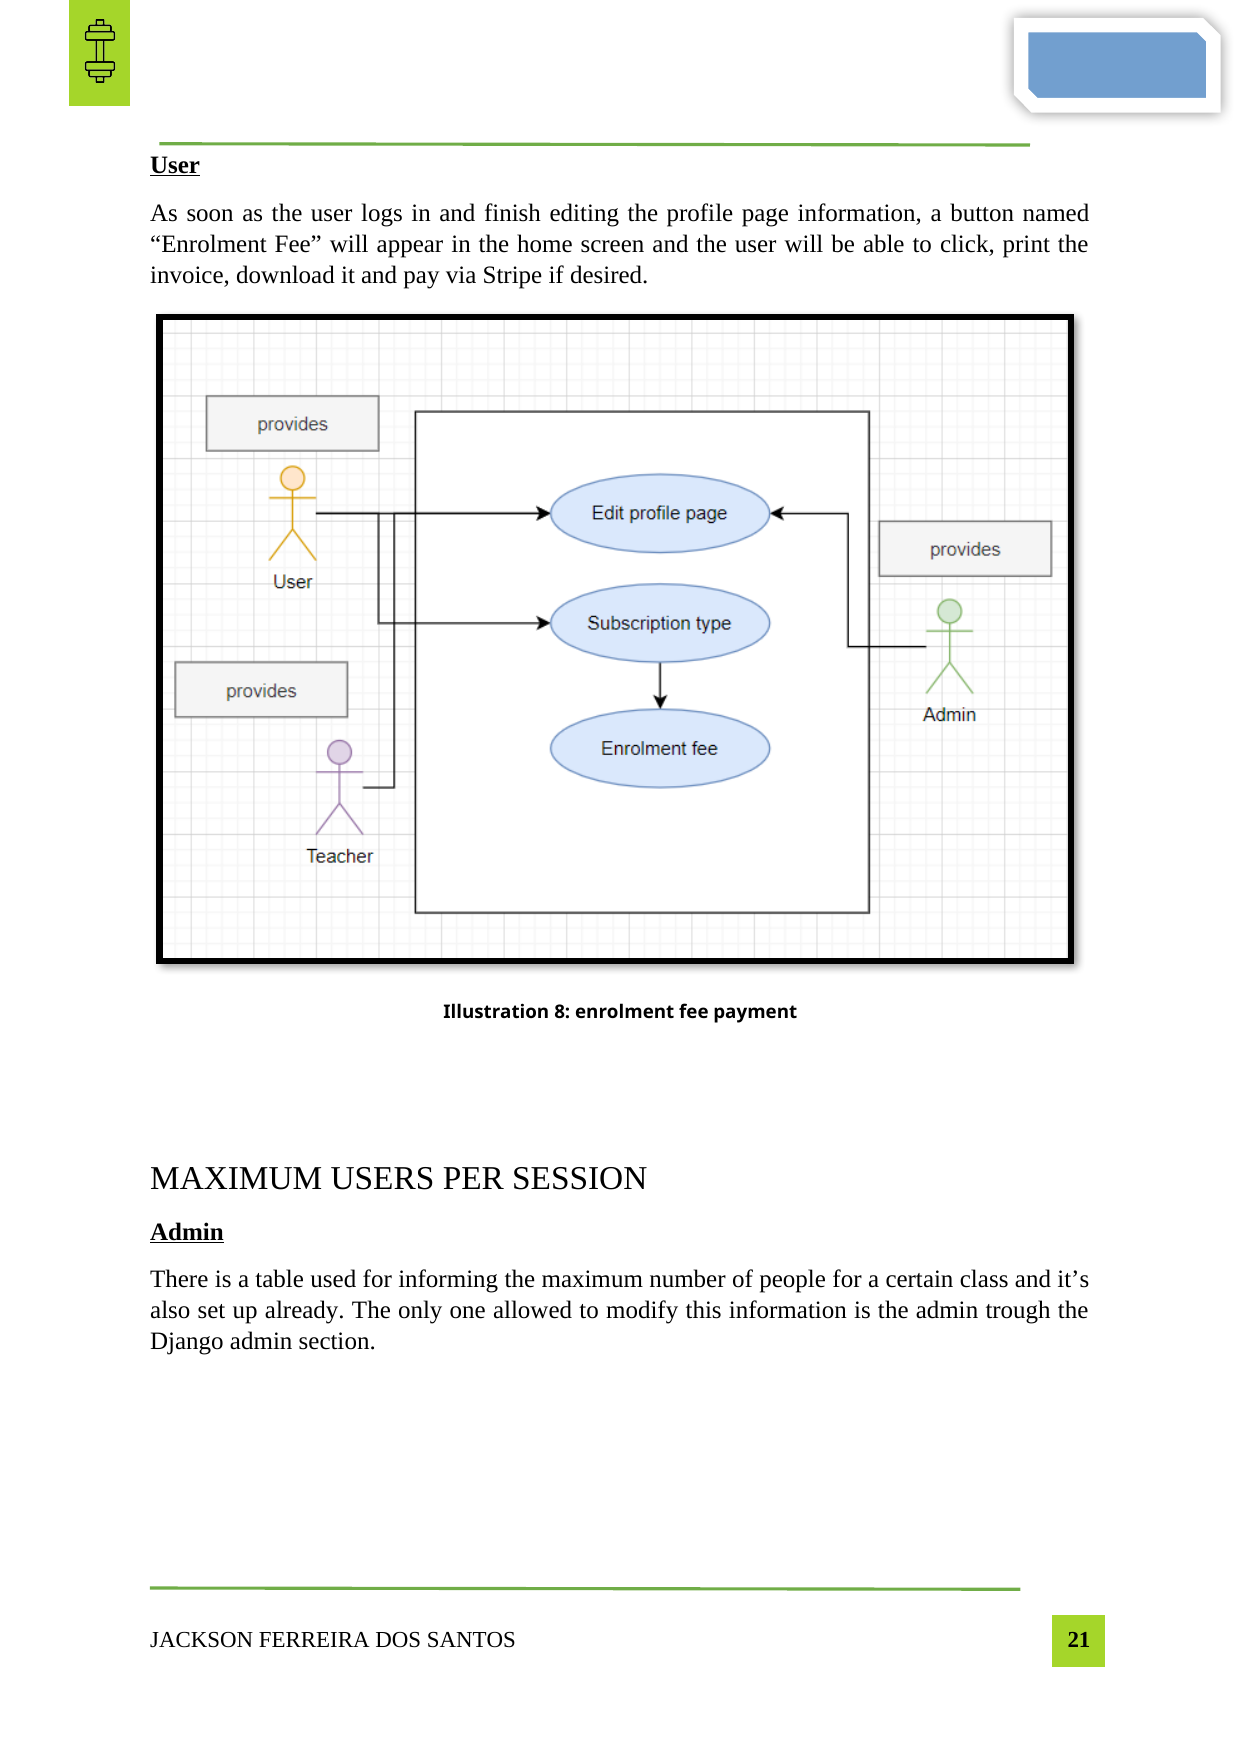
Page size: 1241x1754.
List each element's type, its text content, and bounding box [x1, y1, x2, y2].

picture [68, 19, 132, 83]
text There is a table used for informing the maximum number of people for a certain class and it’s also set up already. The only one allowed to modify this information is the admin trough the Django admin section. [150, 1264, 1090, 1355]
text As soon as the user logs in and finish editing the profile page information, a button named “Enrolment Fee” will appear in the home screen and the user will be able to click, print the invoice, download it and pay via Stripe if desired. [150, 198, 1090, 288]
picture [163, 320, 1068, 958]
text MAXIMUM USERS PER SESSION [150, 1158, 1090, 1197]
text Admin [150, 1217, 1090, 1245]
text User [150, 150, 1090, 179]
text Illustration 8: enrolment fee payment [150, 998, 1090, 1024]
